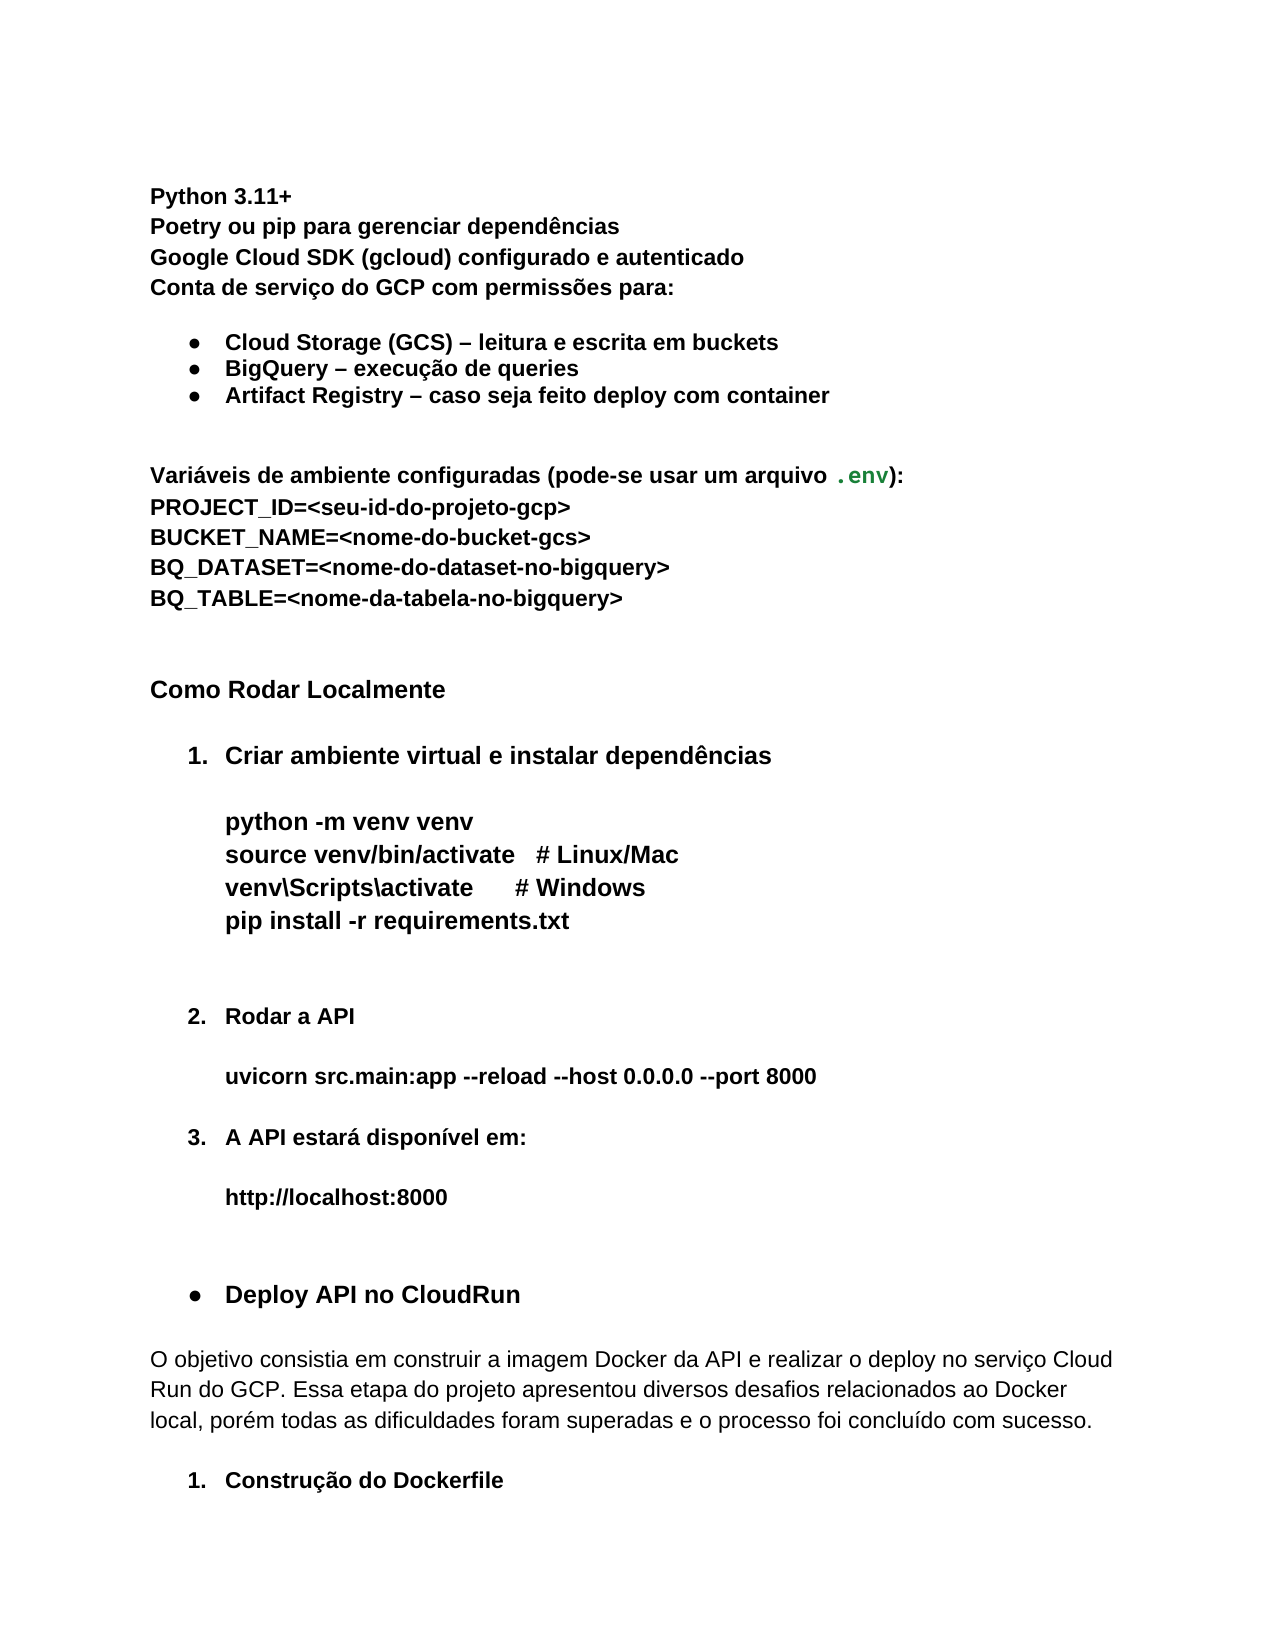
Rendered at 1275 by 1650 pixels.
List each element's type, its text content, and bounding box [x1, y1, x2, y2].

text O objetivo consistia em construir a imagem Docker da API e realizar o deploy no serviço Cloud Run do GCP. Essa etapa do projeto apresentou diversos desafios relacionados ao Docker local, porém todas as dificuldades foram superadas e o processo foi concluído com sucesso. [150, 1346, 1125, 1433]
list Rodar a API [187, 1003, 1125, 1029]
text BQ_TABLE=<nome-da-tabela-no-bigquery> [150, 584, 1125, 611]
text venv\Scripts\activate # Windows [225, 873, 1125, 902]
text PROJECT_ID=<seu-id-do-projeto-gcp> [150, 494, 1125, 520]
list Artifact Registry – caso seja feito deploy com container [187, 382, 1125, 434]
text Poetry ou pip para gerenciar dependências [150, 213, 1125, 239]
text python -m venv venv [225, 807, 1125, 836]
text Python 3.11+ [150, 183, 1125, 209]
text http://localhost:8000 [225, 1184, 1125, 1210]
list BigQuery – execução de queries [187, 355, 1125, 382]
list Cloud Storage (GCS) – leitura e escrita em buckets [187, 329, 1125, 355]
list A API estará disponível em: [187, 1123, 1125, 1150]
list Criar ambiente virtual e instalar dependências [187, 741, 1125, 770]
text Google Cloud SDK (gcloud) configurado e autenticado [150, 243, 1125, 270]
text uvicorn src.main:app --reload --host 0.0.0.0 --port 8000 [225, 1063, 1125, 1089]
list Deploy API no CloudRun [187, 1280, 1125, 1309]
text Como Rodar Localmente [150, 675, 1125, 704]
text source venv/bin/activate # Linux/Mac [225, 840, 1125, 869]
text BUCKET_NAME=<nome-do-bucket-gcs> [150, 524, 1125, 551]
text Variáveis de ambiente configuradas (pode-se usar um arquivo .env): [150, 459, 1125, 489]
text Conta de serviço do GCP com permissões para: [150, 274, 1125, 300]
text pip install -r requirements.txt [225, 906, 1125, 935]
list Construção do Dockerfile [187, 1467, 1125, 1493]
text BQ_DATASET=<nome-do-dataset-no-bigquery> [150, 554, 1125, 581]
